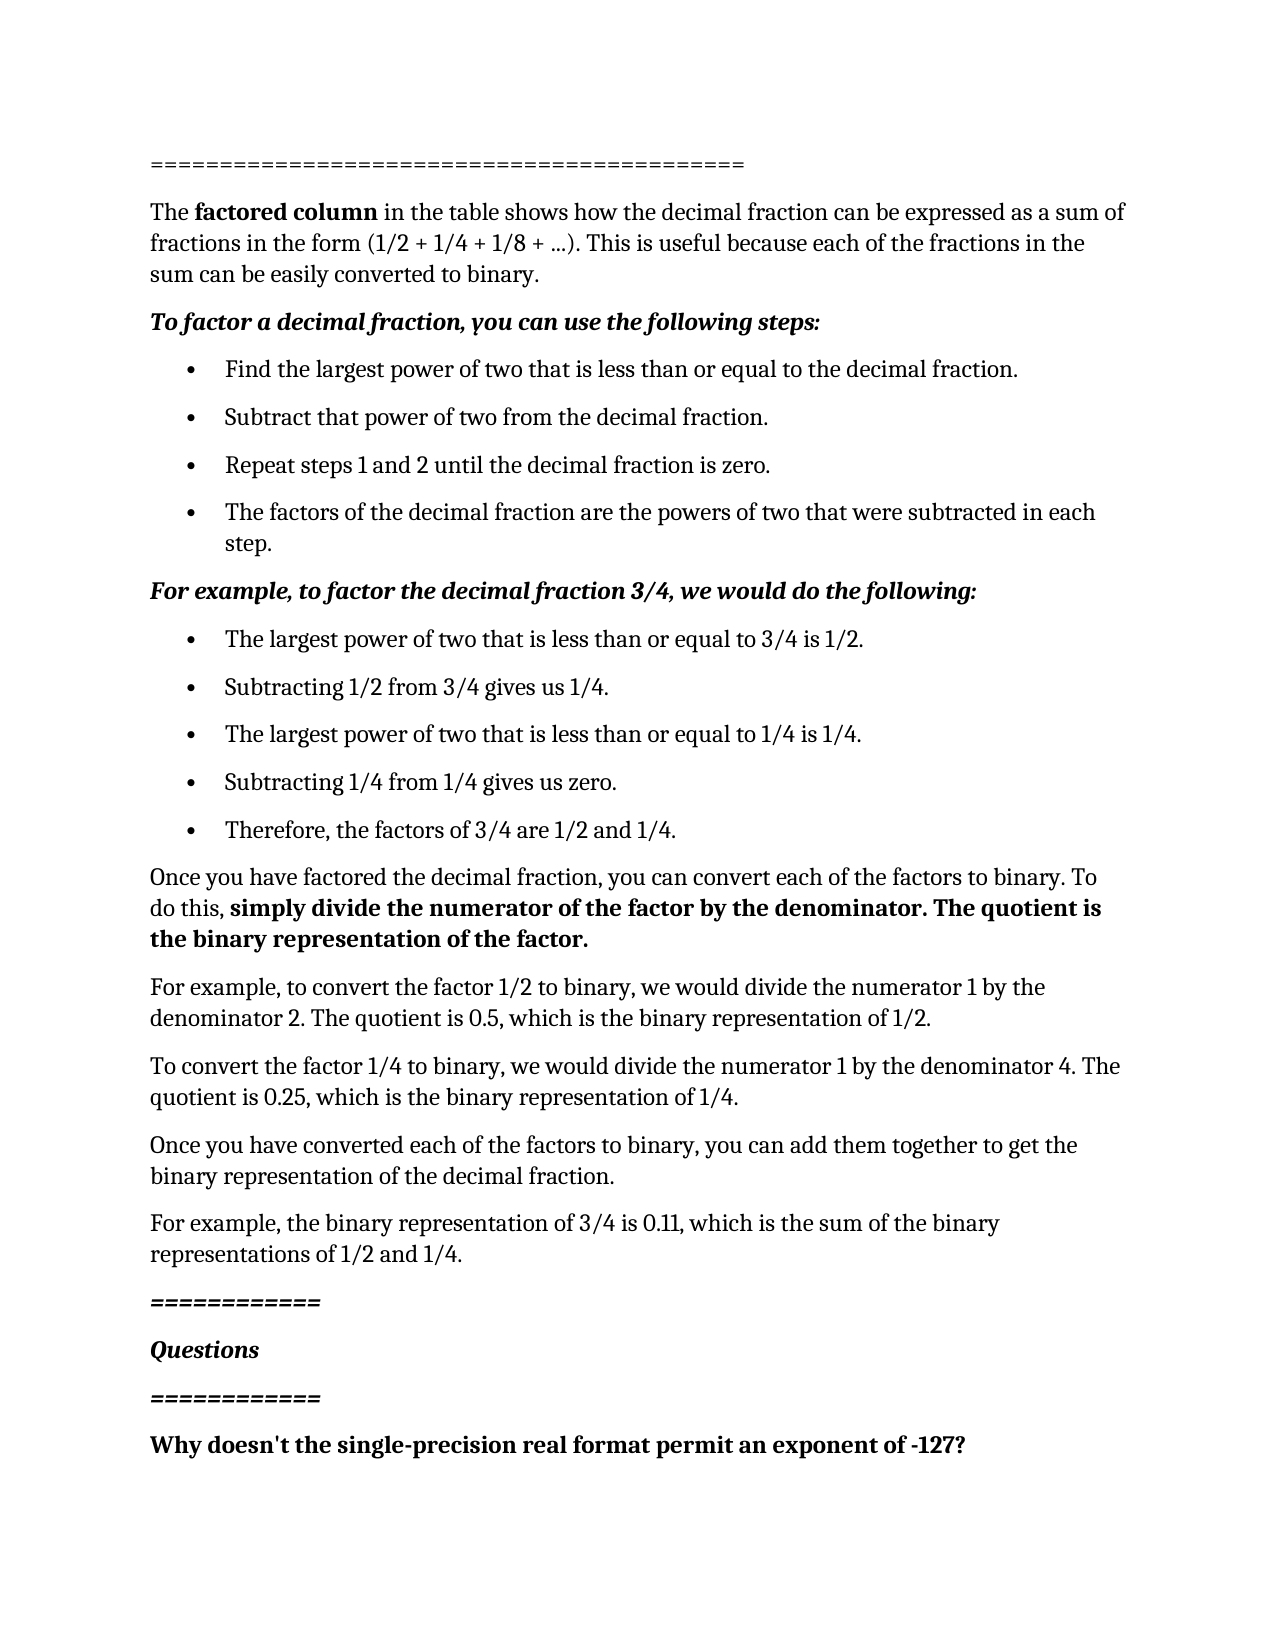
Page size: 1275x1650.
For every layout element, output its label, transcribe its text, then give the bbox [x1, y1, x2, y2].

text =========================================== [150, 150, 1125, 179]
list The largest power of two that is less than or equal to 3/4 is 1/2. [187, 625, 1125, 653]
text Questions [150, 1336, 1125, 1364]
text For example, to convert the factor 1/2 to binary, we would divide the numerator 1 by the denominator 2. The quotient is 0.5, which is the binary representation of 1/2. [150, 973, 1125, 1033]
text Once you have factored the decimal fraction, you can convert each of the factors to binary. To do this, simply divide the numerator of the factor by the denominator. The quotient is the binary representation of the factor. [150, 863, 1125, 954]
list Find the largest power of two that is less than or equal to the decimal fraction. [187, 355, 1125, 384]
text Why doesn't the single-precision real format permit an exponent of -127? [150, 1431, 1125, 1460]
text Once you have converted each of the factors to binary, you can add them together to get the binary representation of the decimal fraction. [150, 1131, 1125, 1190]
text To convert the factor 1/4 to binary, we would divide the numerator 1 by the denominator 4. The quotient is 0.25, which is the binary representation of 1/4. [150, 1052, 1125, 1112]
text ============ [150, 1288, 1125, 1317]
list Subtracting 1/2 from 3/4 gives us 1/4. [187, 672, 1125, 701]
list The largest power of two that is less than or equal to 1/4 is 1/4. [187, 720, 1125, 749]
text To factor a decimal fraction, you can use the following steps: [150, 307, 1125, 336]
list Therefore, the factors of 3/4 are 1/2 and 1/4. [187, 816, 1125, 844]
list Subtracting 1/4 from 1/4 gives us zero. [187, 768, 1125, 797]
list The factors of the decimal fraction are the powers of two that were subtracted in each step. [187, 498, 1125, 558]
text For example, the binary representation of 3/4 is 0.11, which is the sum of the binary representations of 1/2 and 1/4. [150, 1209, 1125, 1269]
text The factored column in the table shows how the decimal fraction can be expressed as a sum of fractions in the form (1/2 + 1/4 + 1/8 + ...). This is useful because each of the fractions in the sum can be easily converted to binary. [150, 198, 1125, 288]
list Repeat steps 1 and 2 until the decimal fraction is zero. [187, 451, 1125, 479]
text For example, to factor the decimal fraction 3/4, we would do the following: [150, 577, 1125, 606]
list Subtract that power of two from the decimal fraction. [187, 403, 1125, 432]
text ============ [150, 1383, 1125, 1412]
